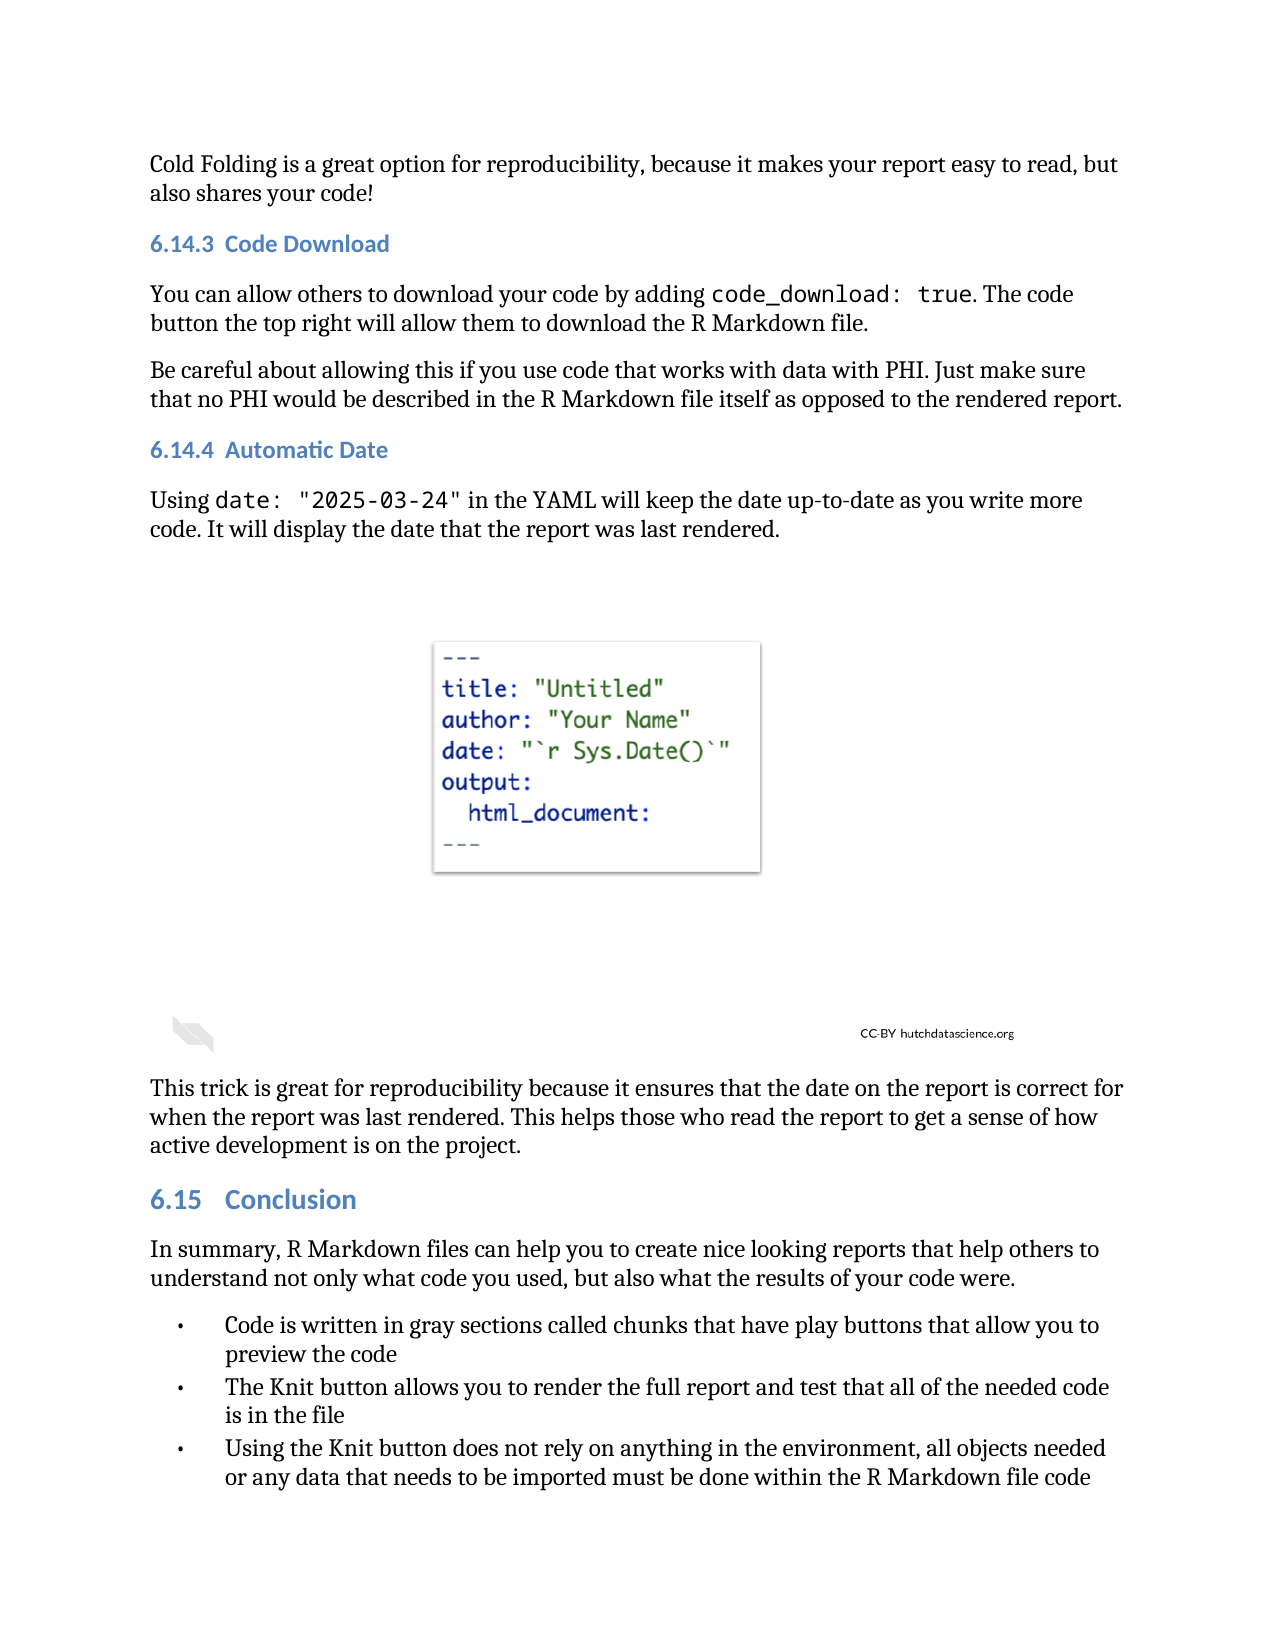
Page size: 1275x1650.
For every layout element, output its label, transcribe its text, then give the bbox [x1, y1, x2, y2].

subtitle 6.14.3 Code Download [150, 228, 1125, 259]
text Using date: "2025-03-24" in the YAML will keep the date up-to-date as you write more code. It will display the date that the report was last rendered. [150, 484, 1125, 544]
text In summary, R Markdown files can help you to create nice looking reports that help others to understand not only what code you used, but also what the results of your code were. [150, 1235, 1125, 1293]
text Cold Folding is a great option for reproducibility, because it makes your report easy to read, but also shares your code! [150, 150, 1125, 207]
subtitle 6.14.4 Automatic Date [150, 435, 1125, 465]
text This trick is great for reproducibility because it ensures that the date on the report is correct for when the report was last rendered. This helps those who read the report to get a sense of how active development is on the project. [150, 1074, 1125, 1160]
list Using the Knit button does not rely on anything in the environment, all objects needed or any data that needs to be imported must be done within the R Markdown file code [175, 1434, 1125, 1491]
list The Knit button allows you to render the full report and test that all of the needed code is in the file [175, 1373, 1125, 1430]
list Code is written in gray sections called chunks that have play buttons that allow you to preview the code [175, 1311, 1125, 1369]
subtitle 6.15 Conclusion [150, 1181, 1125, 1216]
picture [168, 562, 1044, 1055]
text You can allow others to download your code by adding code_download: true. The code button the top right will allow them to download the R Markdown file. [150, 278, 1125, 338]
text Be careful about allowing this if you use code that works with data with PHI. Just make sure that no PHI would be described in the R Markdown file itself as opposed to the rendered report. [150, 356, 1125, 414]
